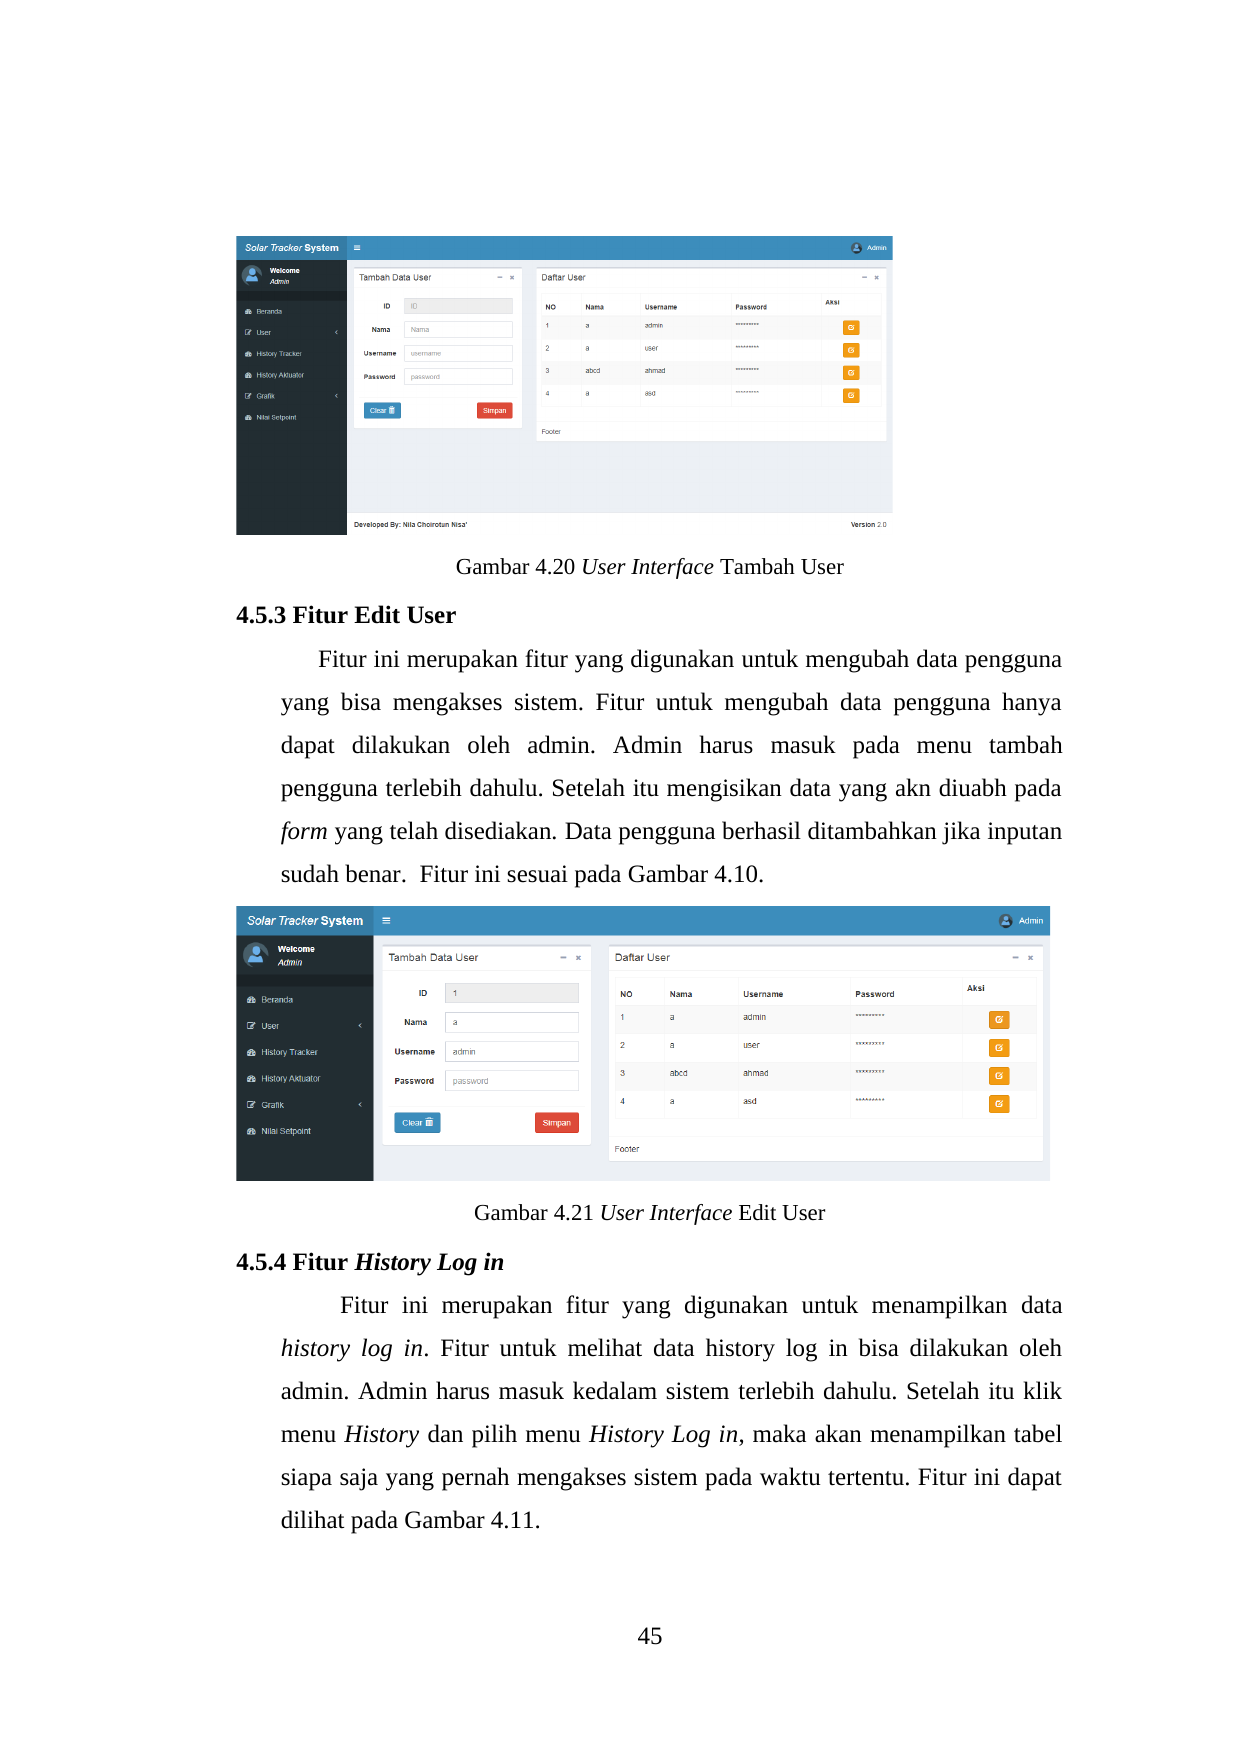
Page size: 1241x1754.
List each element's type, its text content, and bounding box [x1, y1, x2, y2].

picture [236, 906, 1051, 1181]
subtitle Fitur Edit User [236, 601, 1063, 629]
picture [236, 236, 893, 535]
text Fitur ini merupakan fitur yang digunakan untuk mengubah data pengguna yang bisa mengakses sistem. Fitur untuk mengubah data pengguna hanya dapat dilakukan oleh admin. Admin harus masuk pada menu tambah pengguna terlebih dahulu. Setelah itu mengisikan data yang akn diuabh pada form yang telah disediakan. Data pengguna berhasil ditambahkan jika inputan sudah benar. Fitur ini sesuai pada Gambar 4.10. [281, 644, 1063, 888]
subtitle Fitur History Log in [236, 1247, 1063, 1275]
text Gambar 4.10 User Interface Edit User [236, 1199, 1063, 1226]
text Fitur ini merupakan fitur yang digunakan untuk menampilkan data history log in. Fitur untuk melihat data history log in bisa dilakukan oleh admin. Admin harus masuk kedalam sistem terlebih dahulu. Setelah itu klik menu History dan pilih menu History Log in, maka akan menampilkan tabel siapa saja yang pernah mengakses sistem pada waktu tertentu. Fitur ini dapat dilihat pada Gambar 4.11. [281, 1290, 1063, 1534]
text Gambar 4.9 User Interface Tambah User [236, 553, 1063, 580]
